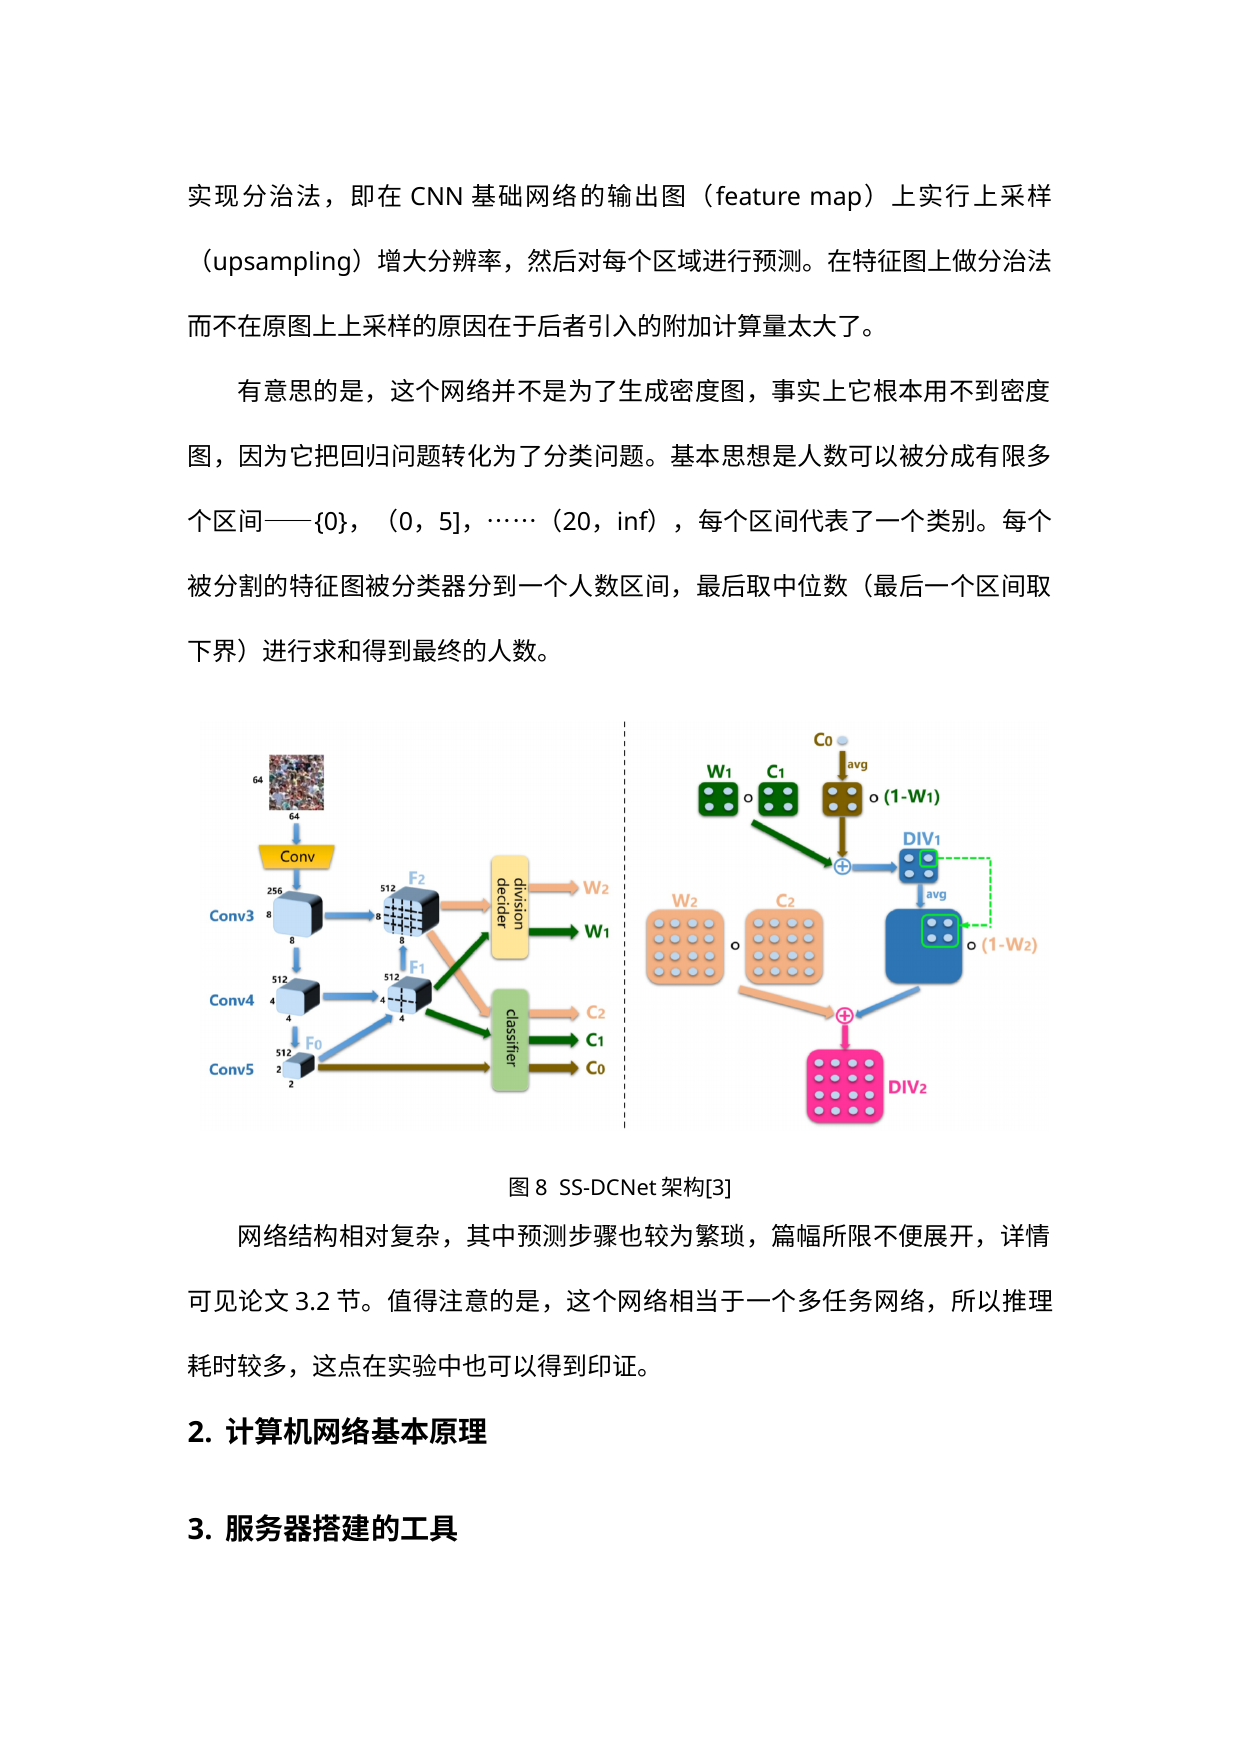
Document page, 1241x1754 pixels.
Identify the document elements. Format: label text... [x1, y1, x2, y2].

list 计算机网络基本原理 [187, 1397, 1053, 1462]
text 图8 SS-DCNet架构[3] [187, 1169, 1053, 1202]
picture [187, 682, 1053, 1139]
text 网络结构相对复杂，其中预测步骤也较为繁琐，篇幅所限不便展开，详情可见论文3.2节。值得注意的是，这个网络相当于一个多任务网络，所以推理耗时较多，这点在实验中也可以得到印证。 [187, 1202, 1053, 1397]
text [187, 162, 1053, 357]
text 有意思的是，这个网络并不是为了生成密度图，事实上它根本用不到密度图，因为它把回归问题转化为了分类问题。基本思想是人数可以被分成有限多个区间——{0}，（0，5]，……（20，inf），每个区间代表了一个类别。每个被分割的特征图被分类器分到一个人数区间，最后取中位数（最后一个区间取下界）进行求和得到最终的人数。 [187, 357, 1053, 682]
list 服务器搭建的工具 [187, 1494, 1053, 1559]
